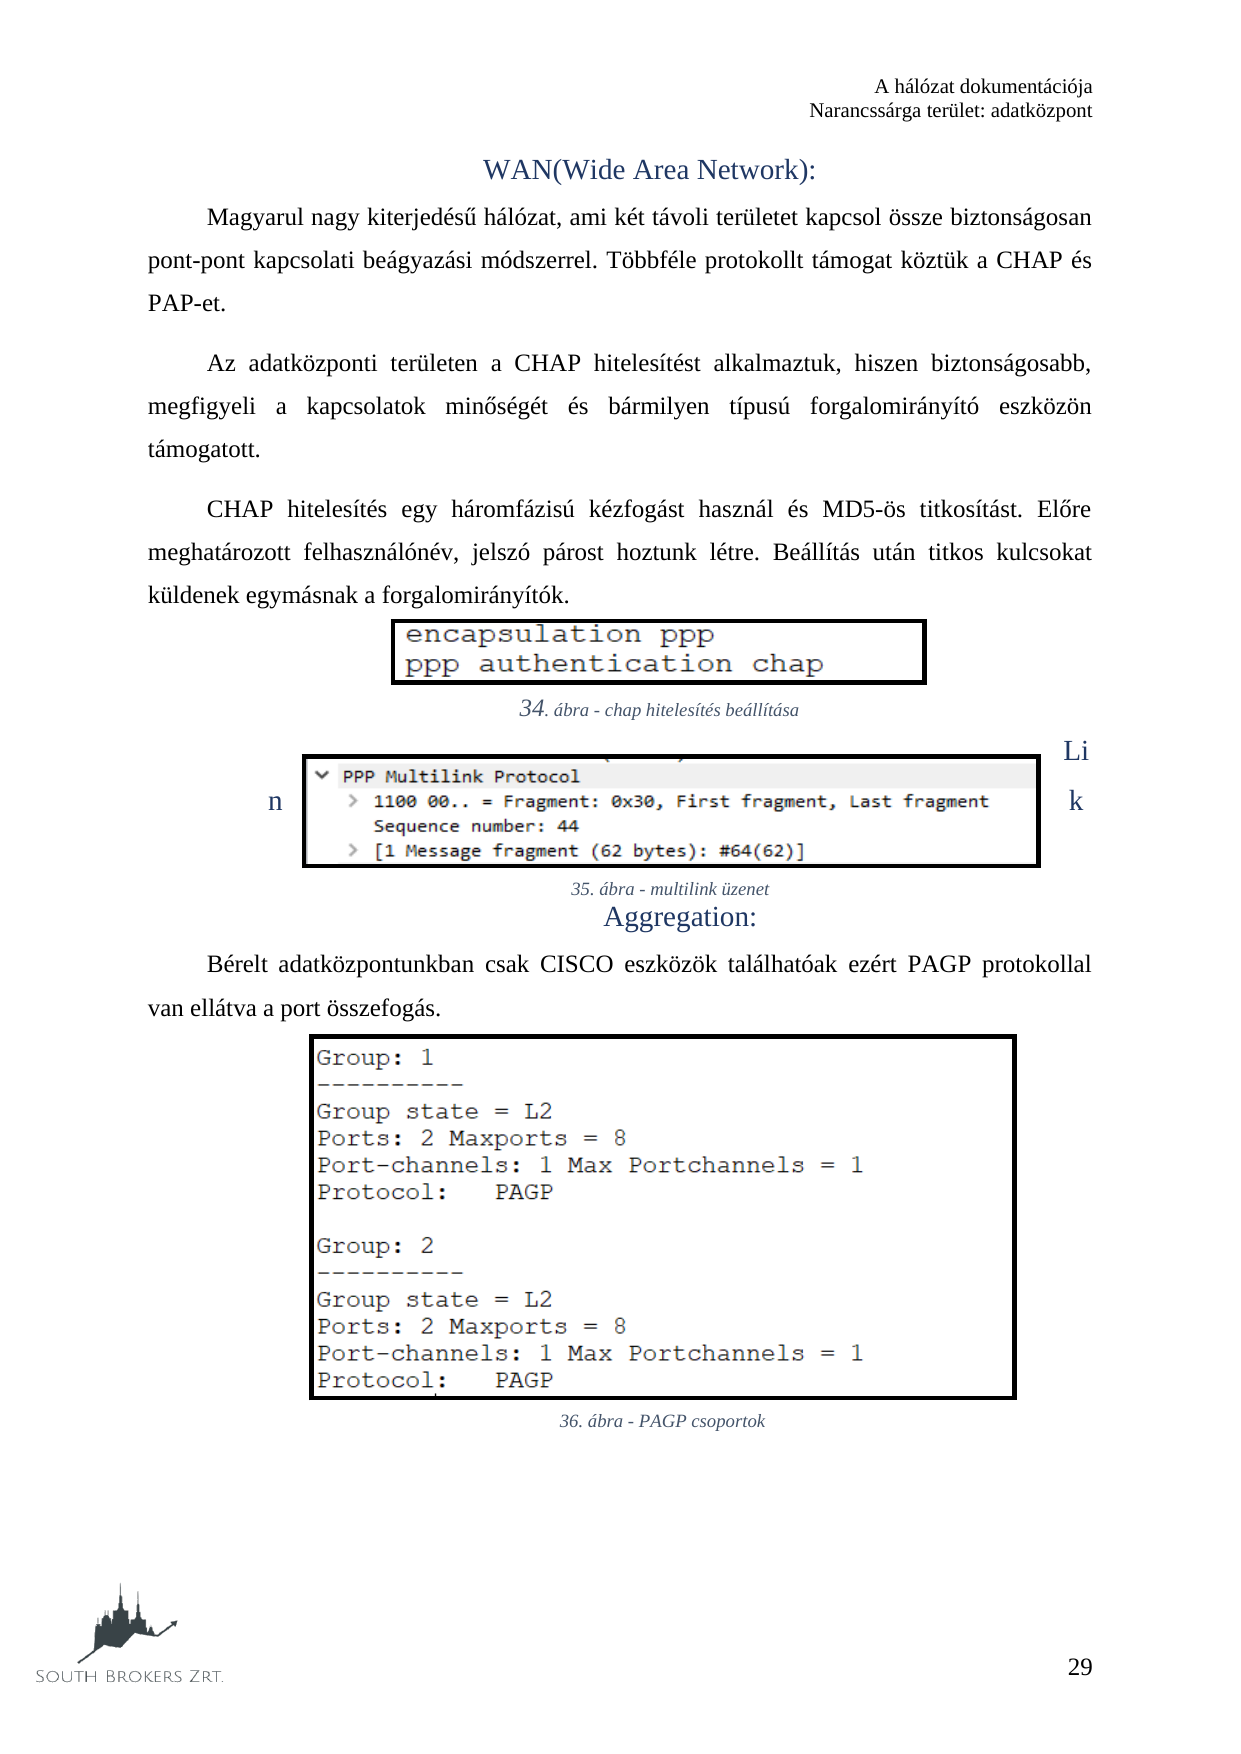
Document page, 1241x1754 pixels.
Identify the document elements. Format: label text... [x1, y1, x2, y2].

picture [0, 1531, 255, 1754]
text Magyarul nagy kiterjedésű hálózat, ami két távoli területet kapcsol össze biztonságosan pont-pont kapcsolati beágyazási módszerrel. Többféle protokollt támogat köztük a CHAP és PAP-et. [148, 202, 1093, 317]
text Bérelt adatközpontunkban csak CISCO eszközök találhatóak ezért PAGP protokollal van ellátva a port összefogás. [148, 949, 1093, 1021]
text CHAP hitelesítés egy háromfázisú kézfogást használ és MD5-ös titkosítást. Előre meghatározott felhasználónév, jelszó párost hoztunk létre. Beállítás után titkos kulcsokat küldenek egymásnak a forgalomirányítók. [148, 494, 1093, 609]
picture [306, 759, 1036, 864]
subtitle WAN(Wide Area Network): [148, 152, 1093, 185]
picture [314, 1039, 1012, 1396]
picture [395, 623, 922, 680]
text Az adatközponti területen a CHAP hitelesítést alkalmaztuk, hiszen biztonságosabb, megfigyeli a kapcsolatok minőségét és bármilyen típusú forgalomirányító eszközön támogatott. [148, 348, 1093, 463]
